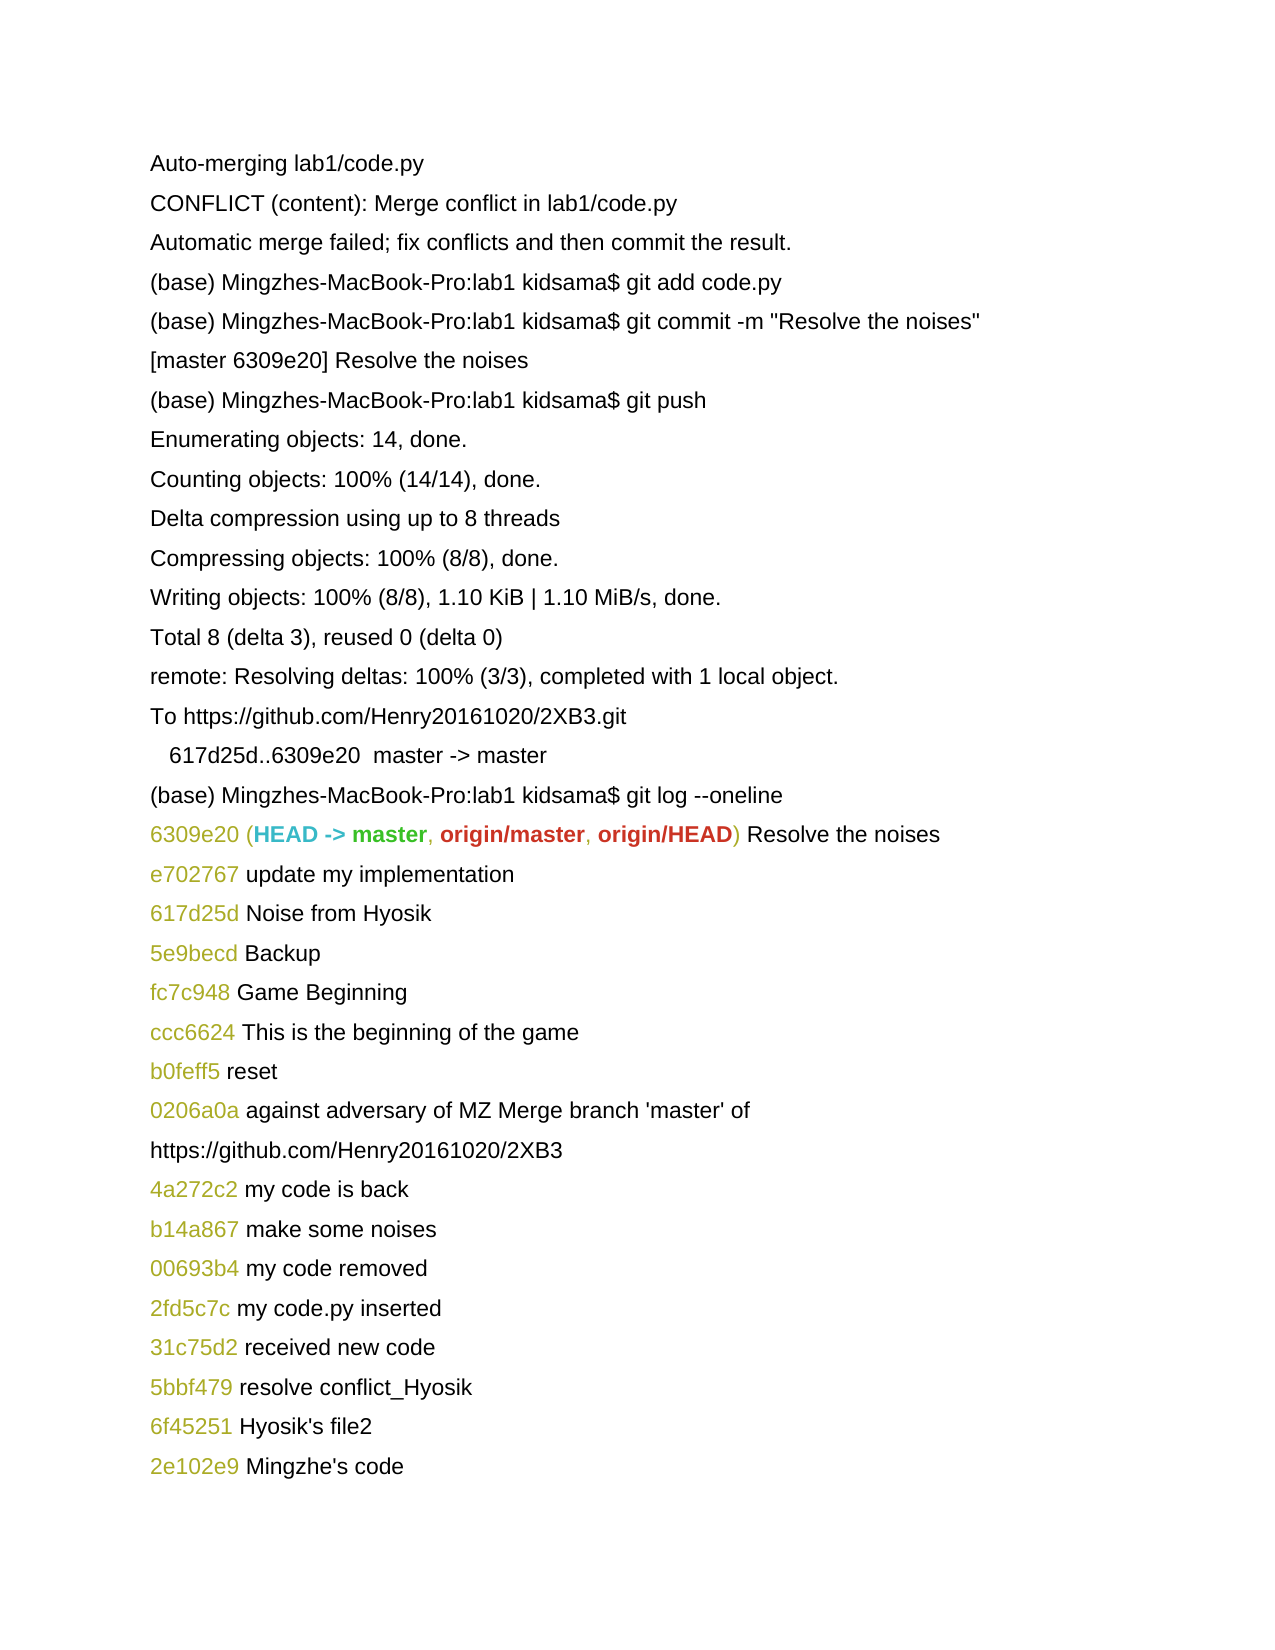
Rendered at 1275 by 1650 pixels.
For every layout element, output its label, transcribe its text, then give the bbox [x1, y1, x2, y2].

text 5e9becd Backup [150, 939, 1125, 966]
text 2e102e9 Mingzhe's code [150, 1453, 1125, 1479]
text ccc6624 This is the beginning of the game [150, 1018, 1125, 1045]
text Enumerating objects: 14, done. [150, 426, 1125, 453]
text Automatic merge failed; fix conflicts and then commit the result. [150, 229, 1125, 255]
text Counting objects: 100% (14/14), done. [150, 466, 1125, 492]
text b14a867 make some noises [150, 1216, 1125, 1242]
text [master 6309e20] Resolve the noises [150, 347, 1125, 374]
text (base) Mingzhes-MacBook-Pro:lab1 kidsama$ git push [150, 387, 1125, 413]
text Compressing objects: 100% (8/8), done. [150, 545, 1125, 571]
text CONFLICT (content): Merge conflict in lab1/code.py [150, 189, 1125, 216]
text e702767 update my implementation [150, 861, 1125, 887]
text (base) Mingzhes-MacBook-Pro:lab1 kidsama$ git commit -m "Resolve the noises" [150, 308, 1125, 334]
text remote: Resolving deltas: 100% (3/3), completed with 1 local object. [150, 663, 1125, 689]
text fc7c948 Game Beginning [150, 979, 1125, 1005]
text b0feff5 reset [150, 1058, 1125, 1084]
text To https://github.com/Henry20161020/2XB3.git [150, 703, 1125, 729]
text 31c75d2 received new code [150, 1334, 1125, 1361]
text Auto-merging lab1/code.py [150, 150, 1125, 176]
text (base) Mingzhes-MacBook-Pro:lab1 kidsama$ git log --oneline [150, 782, 1125, 808]
text 00693b4 my code removed [150, 1255, 1125, 1282]
text 6309e20 (HEAD -> master, origin/master, origin/HEAD) Resolve the noises [150, 821, 1125, 847]
text 617d25d..6309e20 master -> master [150, 742, 1125, 768]
text Writing objects: 100% (8/8), 1.10 KiB | 1.10 MiB/s, done. [150, 584, 1125, 611]
text 5bbf479 resolve conflict_Hyosik [150, 1374, 1125, 1400]
text (base) Mingzhes-MacBook-Pro:lab1 kidsama$ git add code.py [150, 268, 1125, 295]
text 0206a0a against adversary of MZ Merge branch 'master' of https://github.com/Henry20161020/2XB3 [150, 1097, 1125, 1163]
text 4a272c2 my code is back [150, 1176, 1125, 1203]
text 2fd5c7c my code.py inserted [150, 1295, 1125, 1321]
text Total 8 (delta 3), reused 0 (delta 0) [150, 624, 1125, 650]
text Delta compression using up to 8 threads [150, 505, 1125, 532]
text 617d25d Noise from Hyosik [150, 900, 1125, 926]
text 6f45251 Hyosik's file2 [150, 1413, 1125, 1440]
